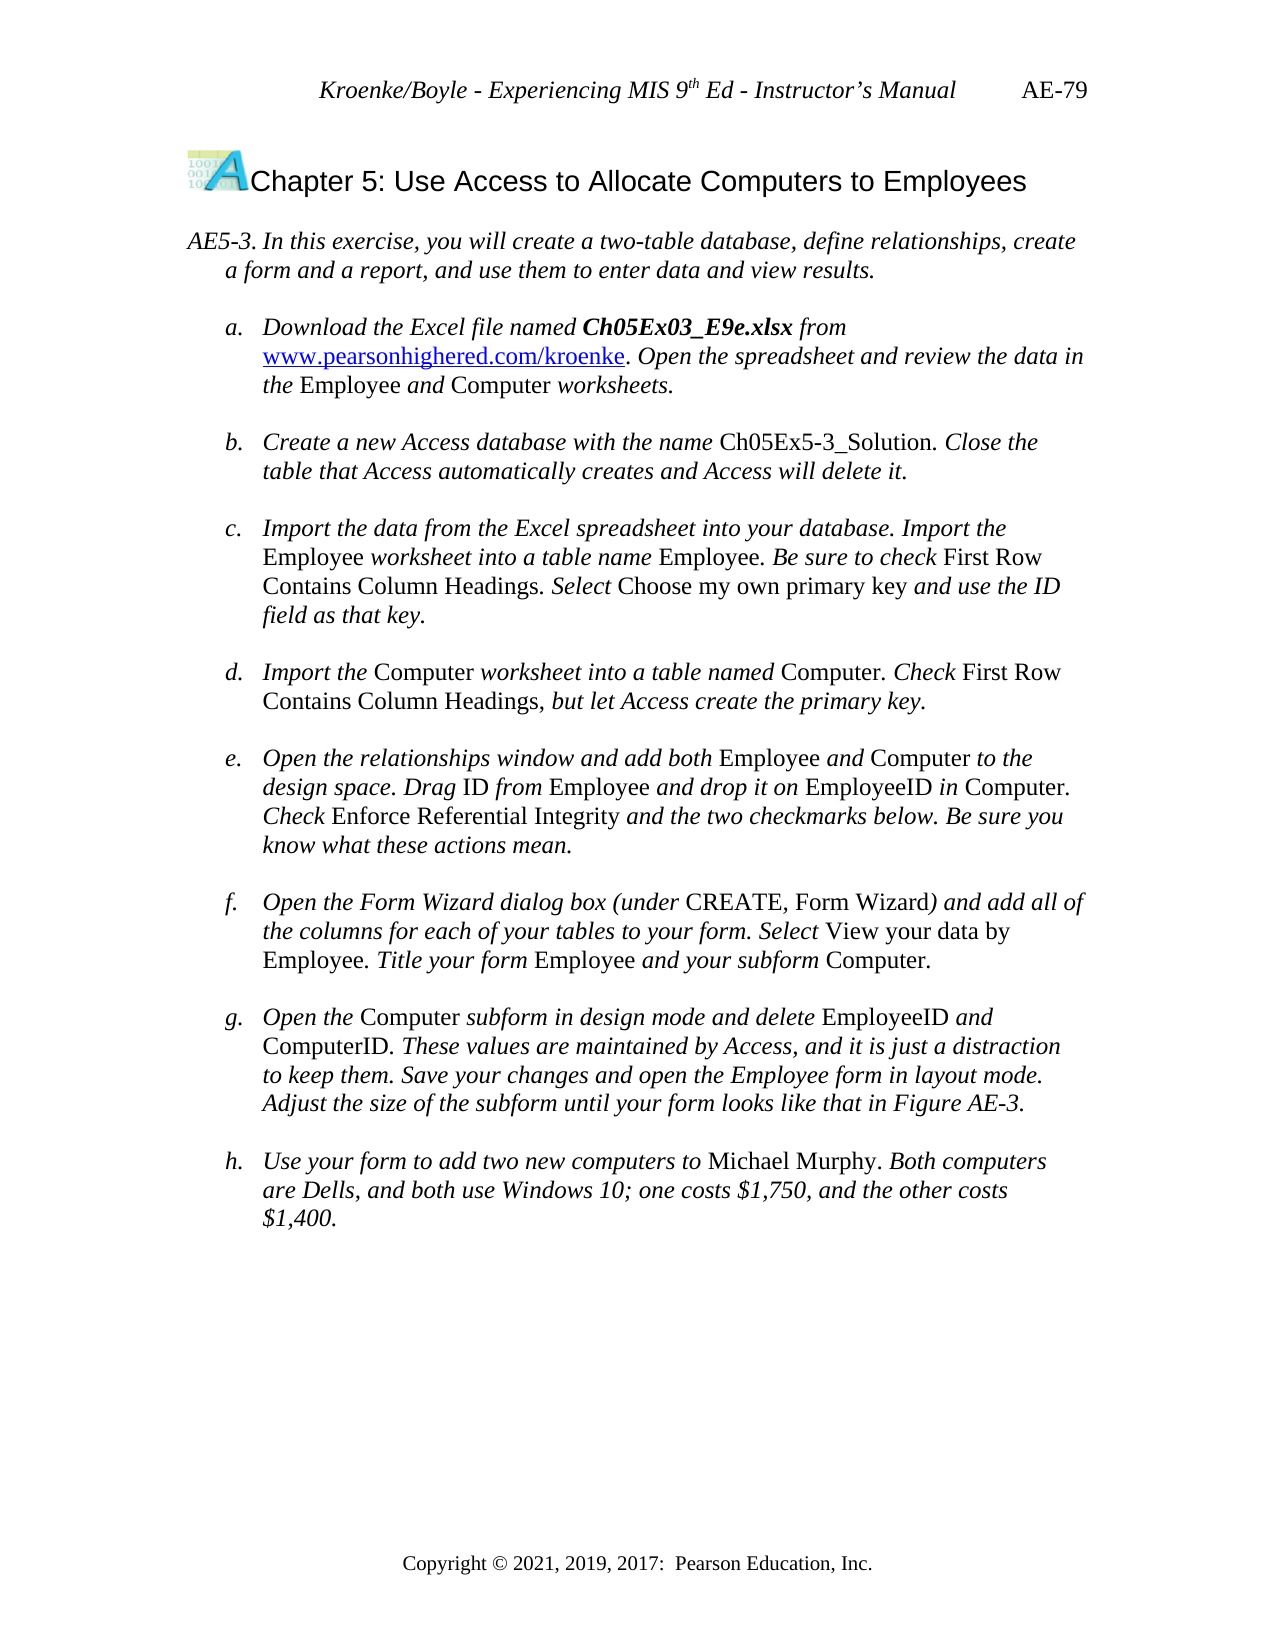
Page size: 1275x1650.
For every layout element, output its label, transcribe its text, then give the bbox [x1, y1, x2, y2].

list Use your form to add two new computers to Michael Murphy. Both computers are Dells, and both use Windows 10; one costs $1,750, and the other costs $1,400. [225, 1146, 1087, 1232]
list Open the relationships window and add both Employee and Computer to the design space. Drag ID from Employee and drop it on EmployeeID in Computer. Check Enforce Referential Integrity and the two checkmarks below. Be sure you know what these actions mean. [225, 743, 1087, 858]
text b. Create a new Access database with the name Ch05Ex5-3_Solution. Close the table that Access automatically creates and Access will delete it. [225, 427, 1087, 485]
list In this exercise, you will create a two-table database, define relationships, create a form and a report, and use them to enter data and view results. [187, 226, 1087, 283]
list Open the Form Wizard dialog box (under Create, Form Wizard) and add all of the columns for each of your tables to your form. Select View your data by Employee. Title your form Employee and your subform Computer. [225, 887, 1087, 973]
picture [187, 150, 250, 191]
text c. Import the data from the Excel spreadsheet into your database. Import the Employee worksheet into a table name Employee. Be sure to check First Row Contains Column Headings. Select Choose my own primary key and use the ID field as that key. [225, 513, 1087, 628]
list Open the Computer subform in design mode and delete EmployeeID and ComputerID. These values are maintained by Access, and it is just a distraction to keep them. Save your changes and open the Employee form in layout mode. Adjust the size of the subform until your form looks like that in Figure AE-3. [225, 1002, 1087, 1117]
text Chapter 5: Use Access to Allocate Computers to Employees [187, 150, 1087, 197]
text a. Download the Excel file named Ch05Ex03_E9e.xlsx from www.pearsonhighered.com/kroenke. Open the spreadsheet and review the data in the Employee and Computer worksheets. [225, 312, 1087, 398]
list Import the Computer worksheet into a table named Computer. Check First Row Contains Column Headings, but let Access create the primary key. [225, 657, 1087, 715]
